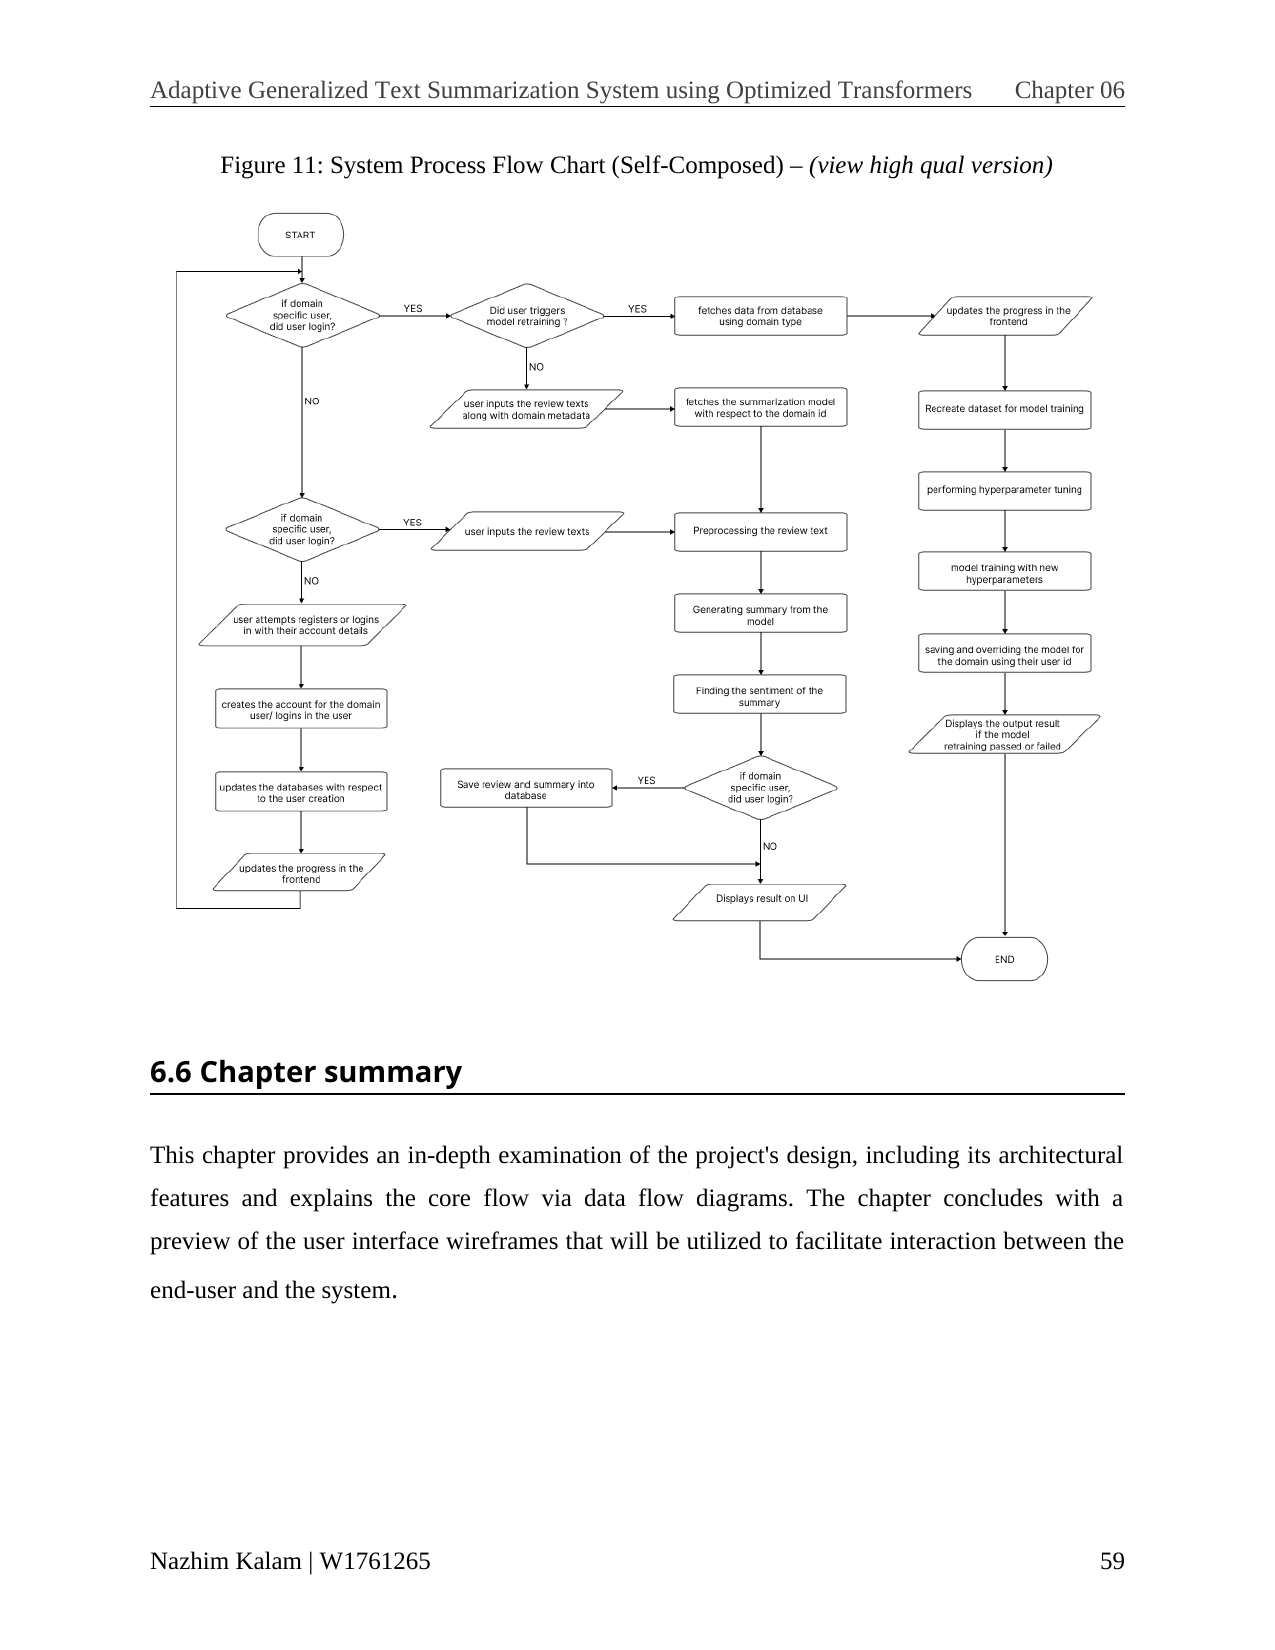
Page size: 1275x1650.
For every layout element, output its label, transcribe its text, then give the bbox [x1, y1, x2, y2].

text Figure 11: System Process Flow Chart (Self-Composed) – (view high qual version) [150, 150, 1125, 179]
text This chapter provides an in-depth examination of the project's design, including its architectural features and explains the core flow via data flow diagrams. The chapter concludes with a preview of the user interface wireframes that will be utilized to facilitate interaction between the end-user and the system. [150, 1140, 1125, 1306]
picture [156, 195, 1119, 996]
subtitle 6.6 Chapter summary [150, 1052, 1125, 1093]
